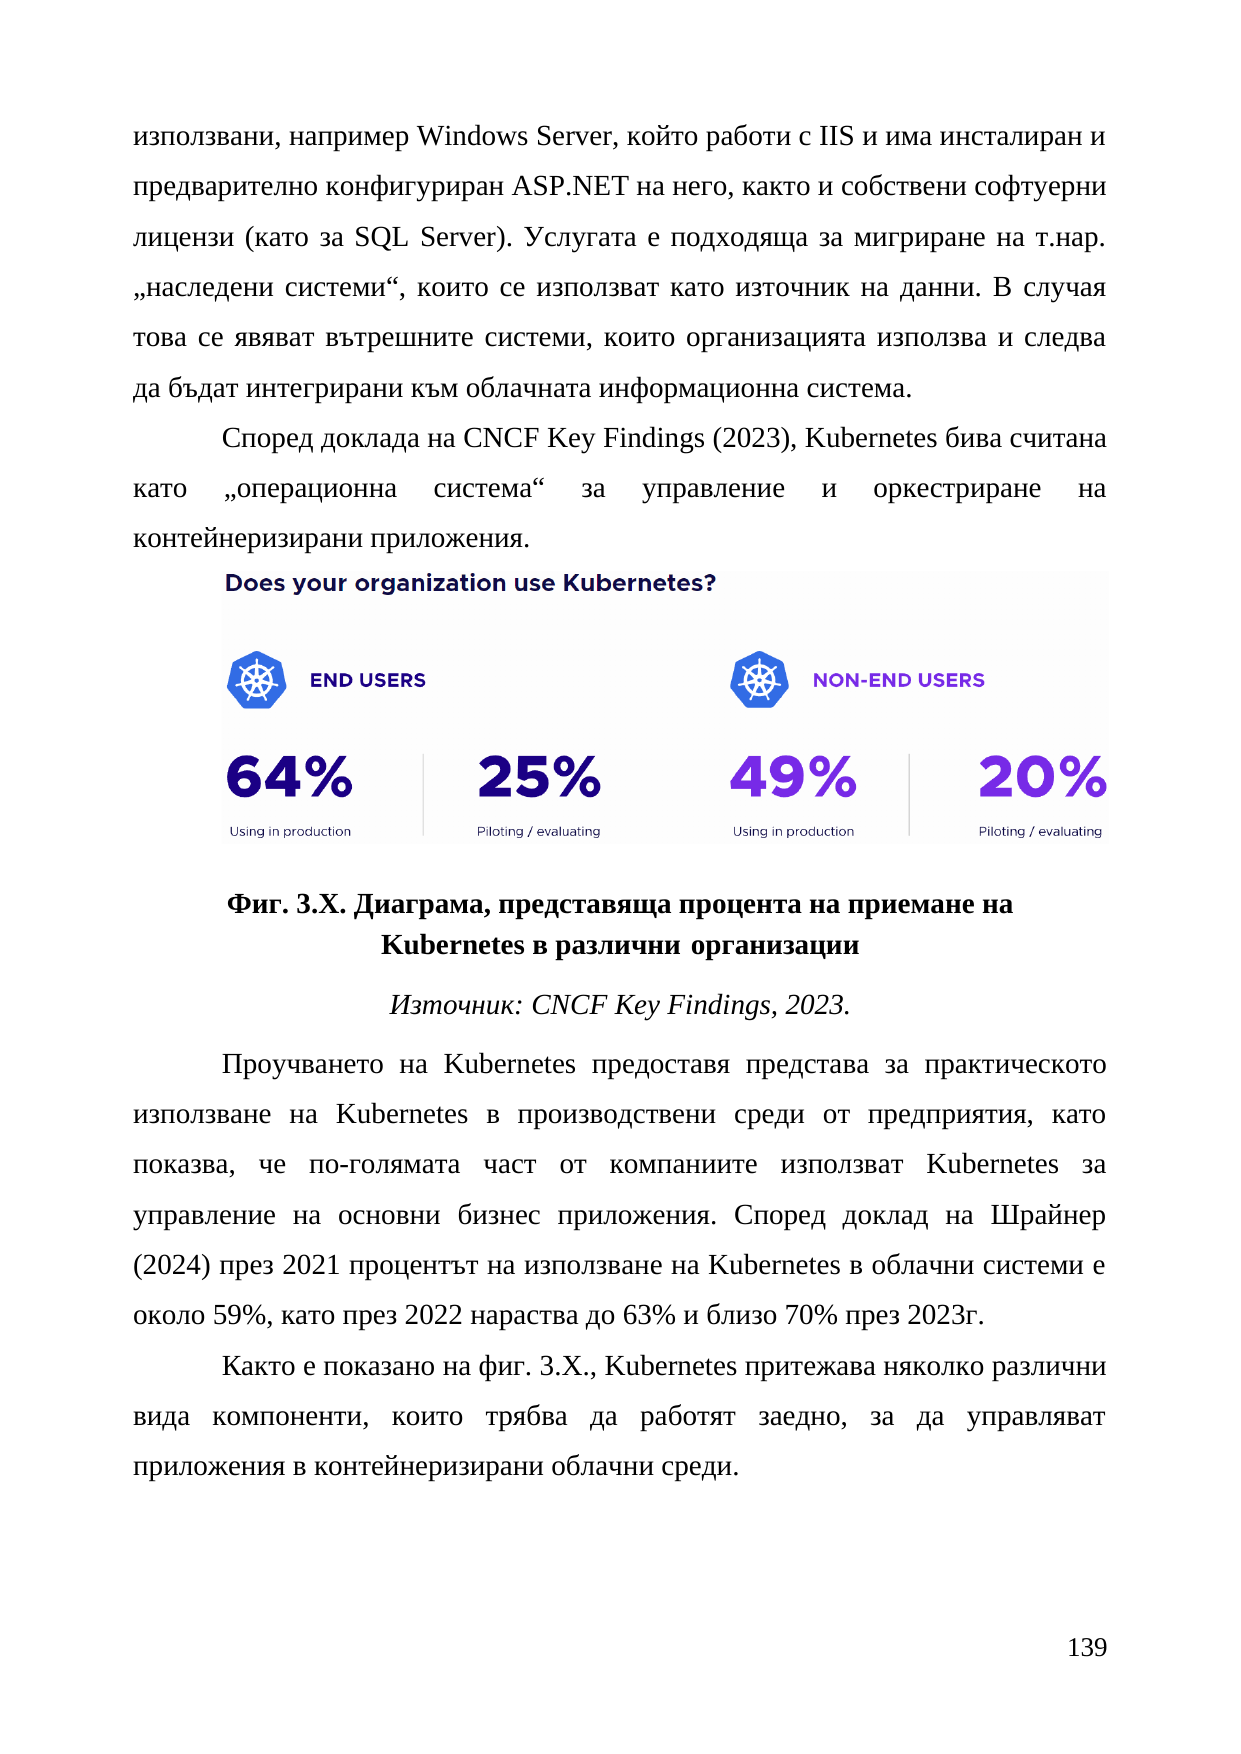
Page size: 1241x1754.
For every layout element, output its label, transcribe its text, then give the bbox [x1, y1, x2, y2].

text Според доклада на CNCF Key Findings (2023), Kubernetes бива считана като „операционна система“ за управление и оркестриране на контейнеризирани приложения. [133, 420, 1107, 554]
title Фиг. 3.Х. Диаграма, представяща процента на приемане на Kubernetes в различни организации [192, 886, 1048, 962]
text Проучването на Kubernetes предоставя представа за практическото използване на Kubernetes в производствени среди от предприятия, като показва, че по-голямата част от компаниите използват Kubernetes за управление на основни бизнес приложения. Според доклад на Шрайнер (2024) през 2021 процентът на използване на Kubernetes в облачни системи е около 59%, като през 2022 нараства до 63% и близо 70% през 2023г. [133, 1046, 1107, 1331]
title Източник: CNCF Key Findings, 2023. [192, 987, 1048, 1021]
text Както е показано на фиг. 3.Х., Kubernetes притежава няколко различни вида компоненти, които трябва да работят заедно, за да управляват приложения в контейнеризирани облачни среди. [133, 1348, 1107, 1482]
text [133, 118, 1107, 403]
